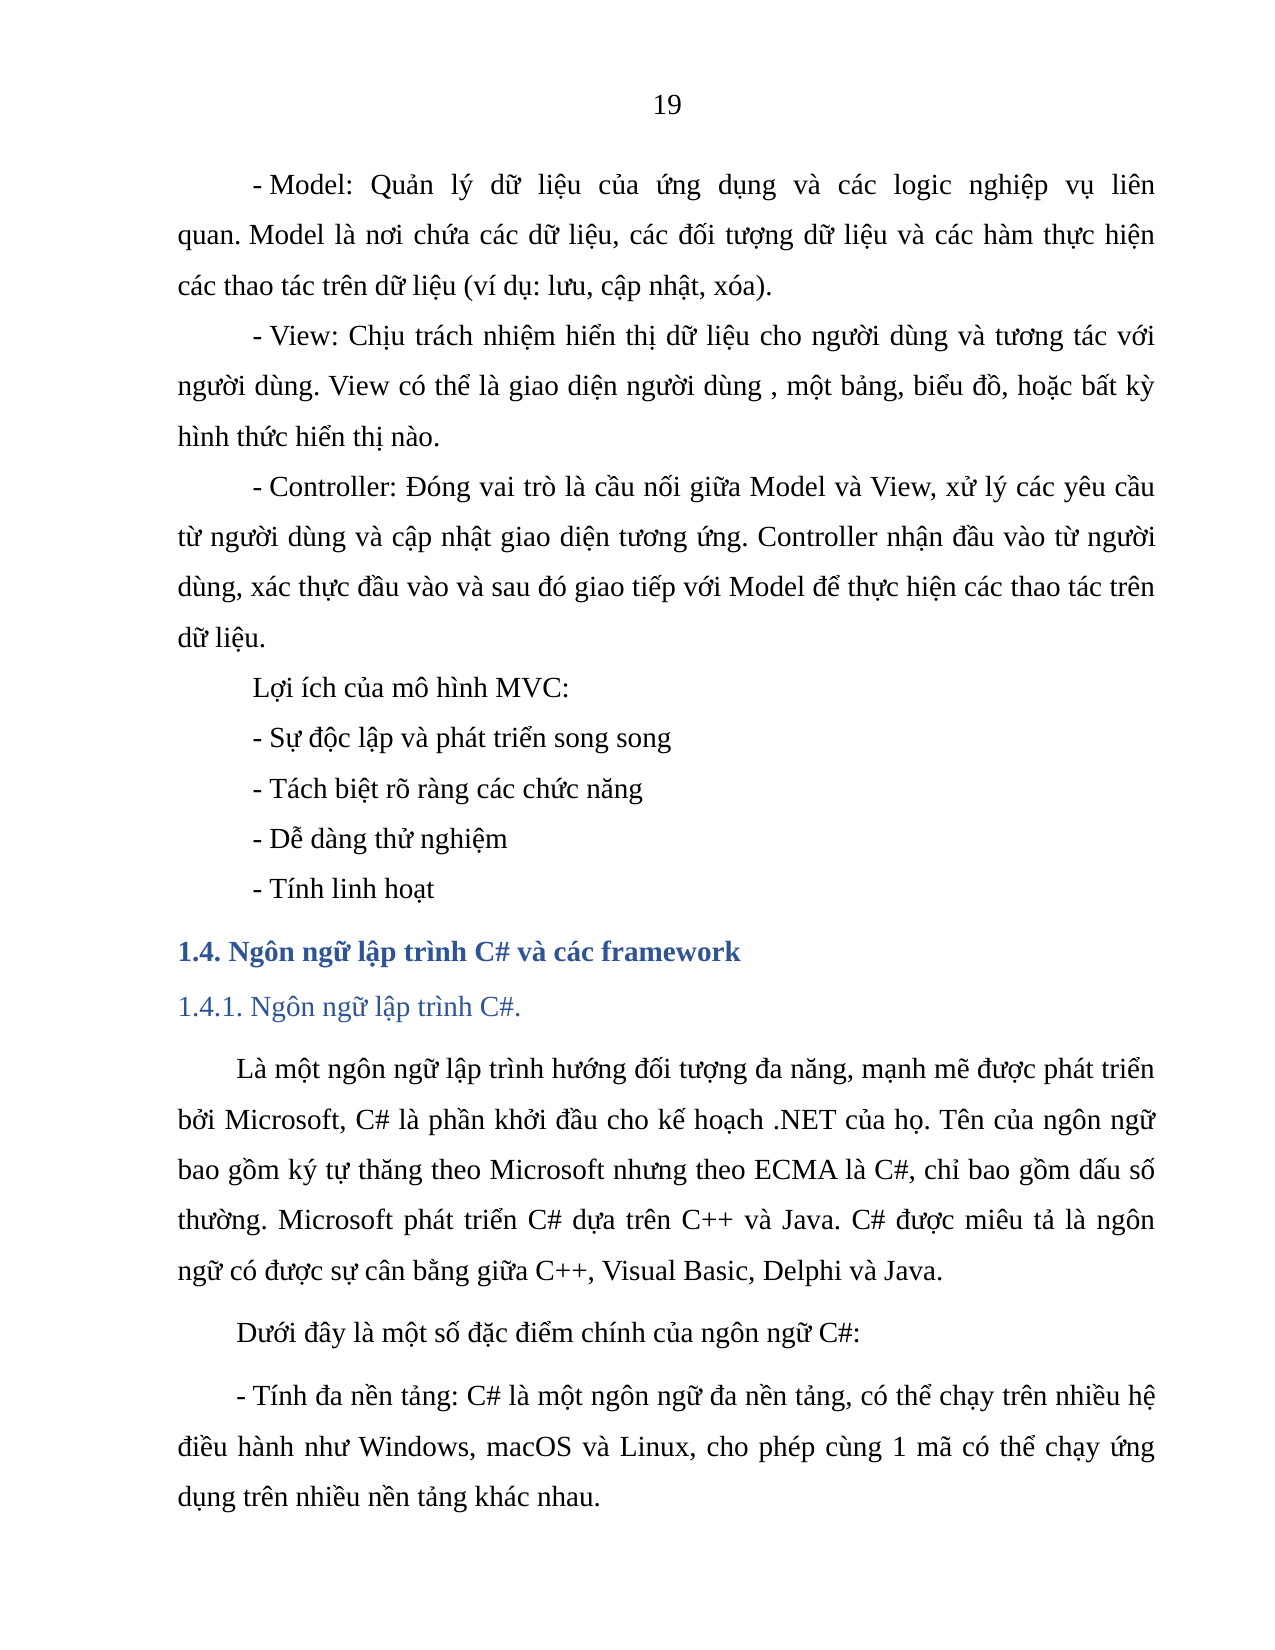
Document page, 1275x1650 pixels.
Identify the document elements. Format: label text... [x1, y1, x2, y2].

list Sự độc lập và phát triển song song [177, 721, 1157, 754]
text Dưới đây là một số đặc điểm chính của ngôn ngữ C#: [177, 1316, 1157, 1349]
text Là một ngôn ngữ lập trình hướng đối tượng đa năng, mạnh mẽ được phát triển bởi Microsoft, C# là phần khởi đầu cho kế hoạch .NET của họ. Tên của ngôn ngữ bao gồm ký tự thăng theo Microsoft nhưng theo ECMA là C#, chỉ bao gồm dấu số thường. Microsoft phát triển C# dựa trên C++ và Java. C# được miêu tả là ngôn ngữ có được sự cân bằng giữa C++, Visual Basic, Delphi và Java. [177, 1052, 1157, 1286]
list Dễ dàng thử nghiệm [177, 821, 1157, 855]
subtitle Ngôn ngữ lập trình C# và các framework [177, 934, 1157, 968]
text - Tính đa nền tảng: C# là một ngôn ngữ đa nền tảng, có thể chạy trên nhiều hệ điều hành như Windows, macOS và Linux, cho phép cùng 1 mã có thể chạy ứng dụng trên nhiều nền tảng khác nhau. [177, 1378, 1157, 1513]
list Lợi ích của mô hình MVC: [252, 670, 1157, 704]
list Controller: Đóng vai trò là cầu nối giữa Model và View, xử lý các yêu cầu từ người dùng và cập nhật giao diện tương ứng. Controller nhận đầu vào từ người dùng, xác thực đầu vào và sau đó giao tiếp với Model để thực hiện các thao tác trên dữ liệu. [177, 469, 1157, 653]
subtitle Ngôn ngữ lập trình C#. [177, 989, 1157, 1022]
list Model: Quản lý dữ liệu của ứng dụng và các logic nghiệp vụ liên quan. Model là nơi chứa các dữ liệu, các đối tượng dữ liệu và các hàm thực hiện các thao tác trên dữ liệu (ví dụ: lưu, cập nhật, xóa). [177, 167, 1157, 301]
list Tính linh hoạt [177, 871, 1157, 905]
list View: Chịu trách nhiệm hiển thị dữ liệu cho người dùng và tương tác với người dùng. View có thể là giao diện người dùng , một bảng, biểu đồ, hoặc bất kỳ hình thức hiển thị nào. [177, 318, 1157, 452]
list Tách biệt rõ ràng các chức năng [177, 771, 1157, 804]
